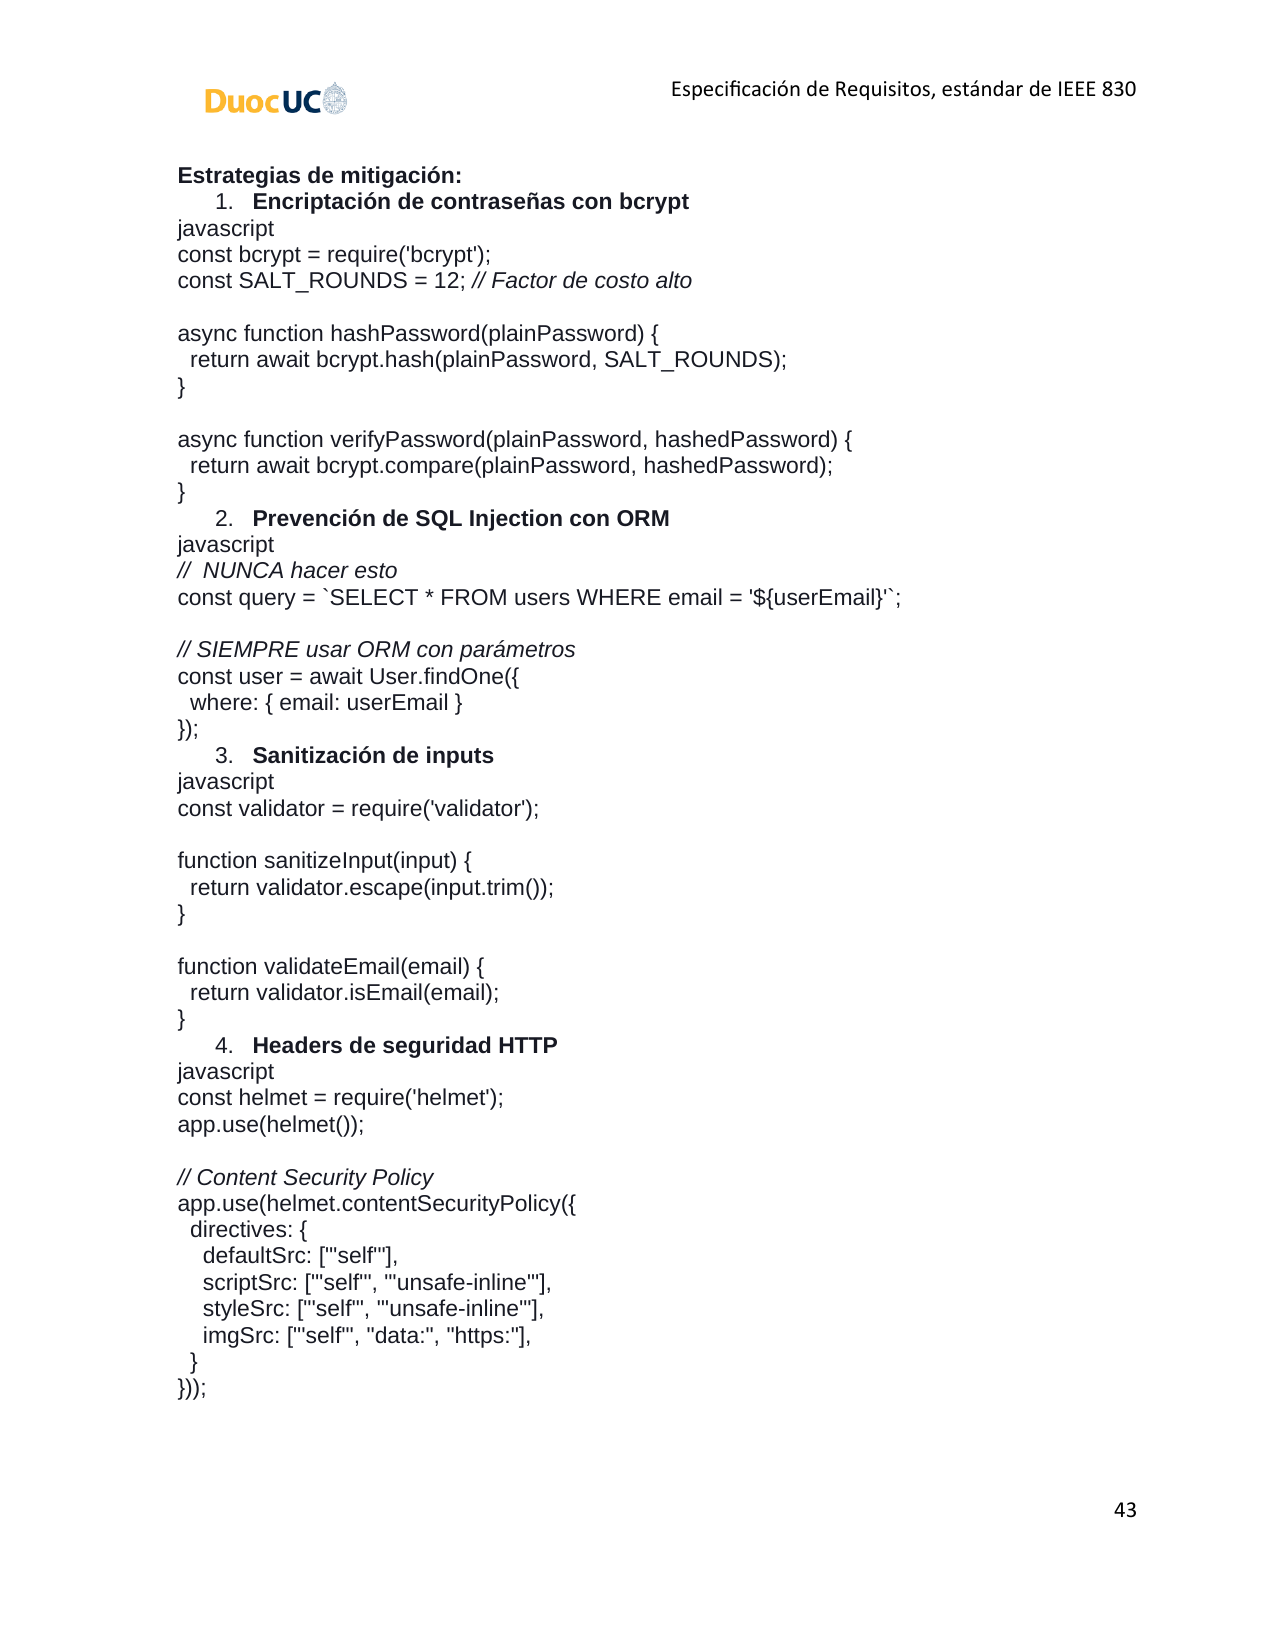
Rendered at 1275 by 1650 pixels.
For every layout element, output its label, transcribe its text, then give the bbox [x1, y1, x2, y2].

text } [177, 900, 1137, 926]
text function validateEmail(email) { [177, 953, 1137, 979]
text const helmet = require('helmet'); [177, 1084, 1137, 1111]
picture [198, 78, 352, 117]
text } [177, 1005, 1137, 1032]
text })); [177, 1374, 1137, 1401]
text where: { email: userEmail } [177, 689, 1137, 715]
list Encriptación de contraseñas con bcrypt [215, 188, 1137, 215]
text const validator = require('validator'); [177, 794, 1137, 821]
text async function hashPassword(plainPassword) { [177, 320, 1137, 346]
text const bcrypt = require('bcrypt'); [177, 241, 1137, 267]
text function sanitizeInput(input) { [177, 847, 1137, 873]
text imgSrc: ["'self'", "data:", "https:"], [177, 1322, 1137, 1348]
text }); [177, 715, 1137, 742]
text const query = `SELECT * FROM users WHERE email = '${userEmail}'`; [177, 584, 1137, 610]
text return await bcrypt.compare(plainPassword, hashedPassword); [177, 452, 1137, 478]
text defaultSrc: ["'self'"], [177, 1242, 1137, 1269]
text const user = await User.findOne({ [177, 663, 1137, 689]
text app.use(helmet()); [177, 1111, 1137, 1137]
text return validator.escape(input.trim()); [177, 873, 1137, 900]
text Estrategias de mitigación: [177, 162, 1137, 188]
text javascript [177, 531, 1137, 557]
text scriptSrc: ["'self'", "'unsafe-inline'"], [177, 1269, 1137, 1295]
text // NUNCA hacer esto [177, 557, 1137, 584]
text } [177, 1348, 1137, 1374]
text const SALT_ROUNDS = 12; // Factor de costo alto [177, 267, 1137, 294]
text javascript [177, 1058, 1137, 1084]
text styleSrc: ["'self'", "'unsafe-inline'"], [177, 1295, 1137, 1322]
text } [177, 478, 1137, 504]
list Prevención de SQL Injection con ORM [215, 504, 1137, 531]
list Headers de seguridad HTTP [215, 1032, 1137, 1058]
list Sanitización de inputs [215, 742, 1137, 768]
text return await bcrypt.hash(plainPassword, SALT_ROUNDS); [177, 346, 1137, 373]
text javascript [177, 215, 1137, 241]
text directives: { [177, 1216, 1137, 1242]
text // SIEMPRE usar ORM con parámetros [177, 636, 1137, 663]
text app.use(helmet.contentSecurityPolicy({ [177, 1190, 1137, 1216]
text } [177, 373, 1137, 399]
text // Content Security Policy [177, 1163, 1137, 1190]
text async function verifyPassword(plainPassword, hashedPassword) { [177, 426, 1137, 452]
text javascript [177, 768, 1137, 794]
text return validator.isEmail(email); [177, 979, 1137, 1005]
